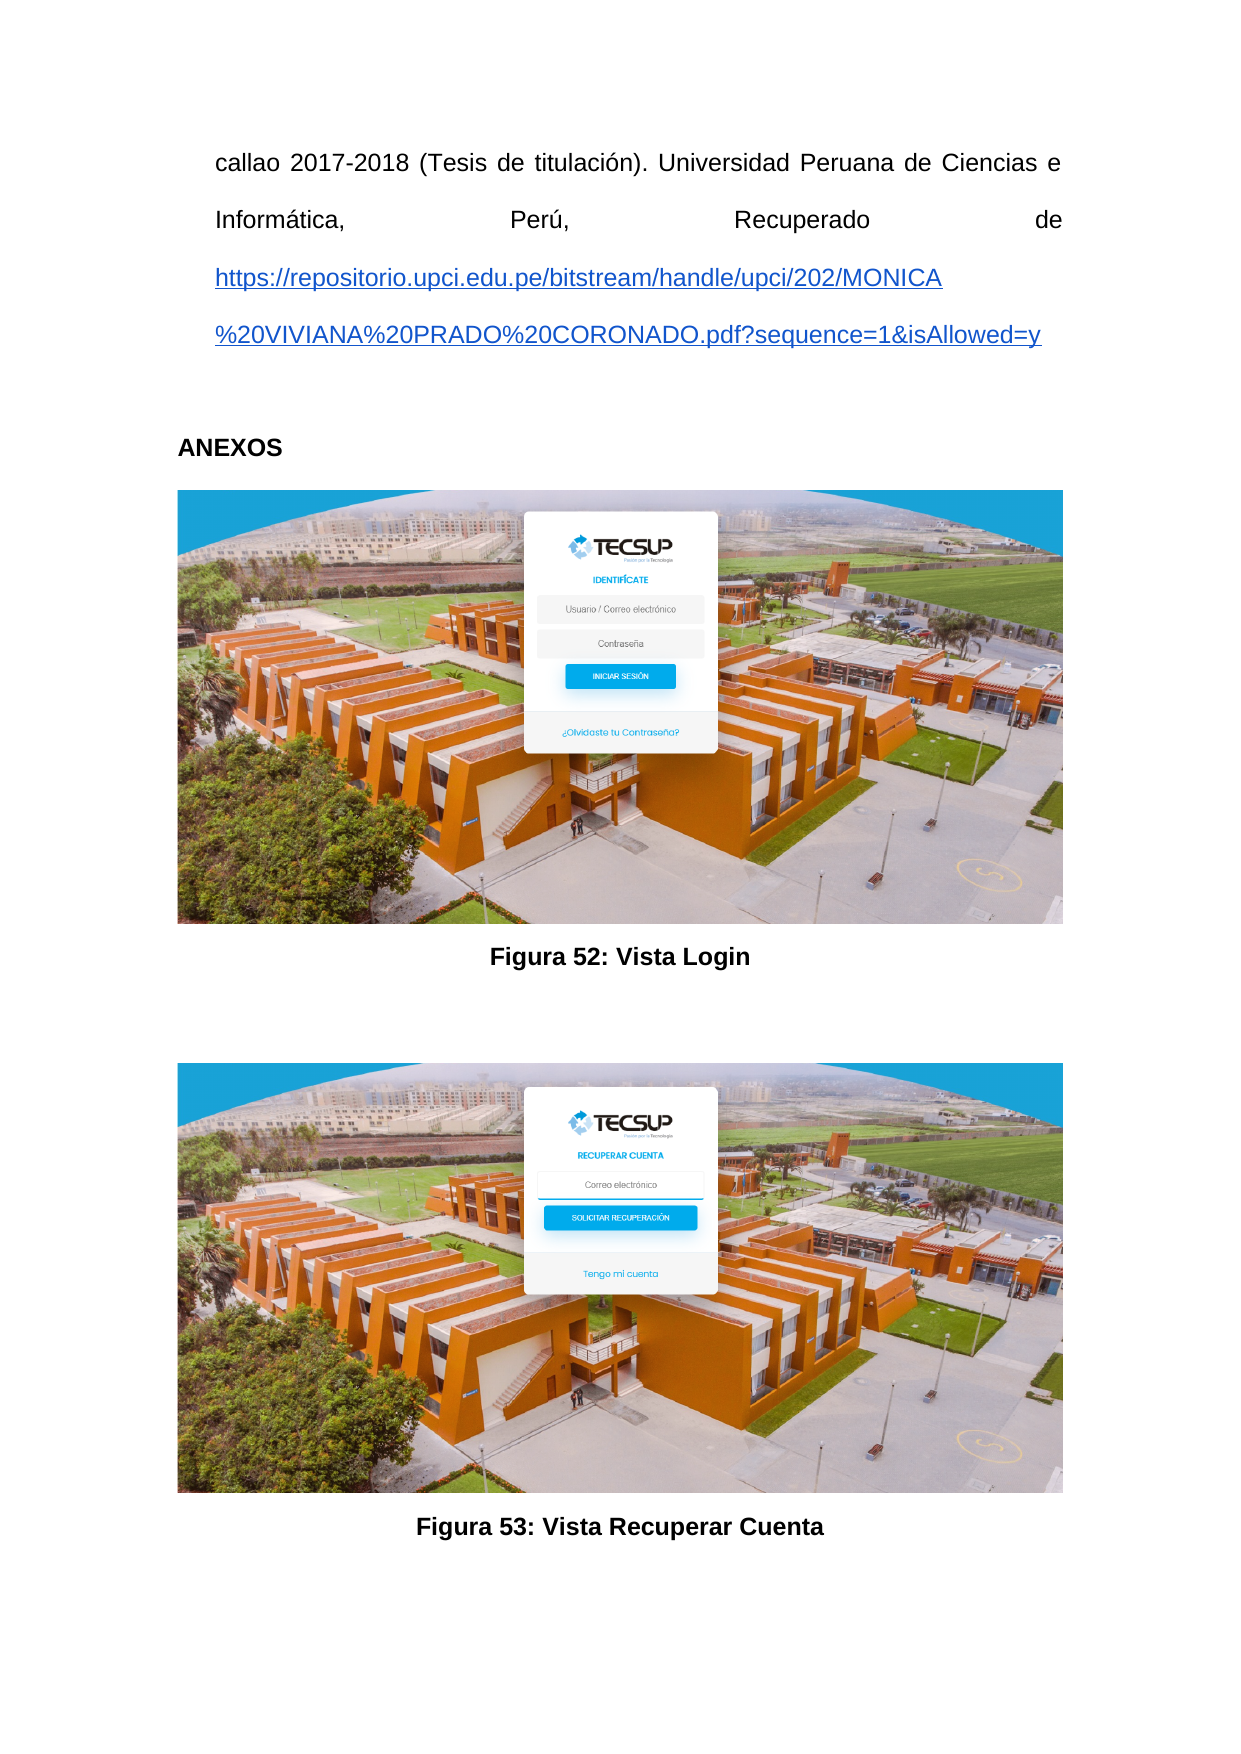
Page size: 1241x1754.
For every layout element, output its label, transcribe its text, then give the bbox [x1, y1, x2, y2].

picture [177, 1063, 1063, 1493]
text Figura 53: Vista Recuperar Cuenta [177, 1512, 1063, 1541]
picture [177, 490, 1063, 924]
subtitle ANEXOS [177, 433, 1063, 462]
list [177, 148, 1063, 349]
text Figura 52: Vista Login [177, 942, 1063, 971]
